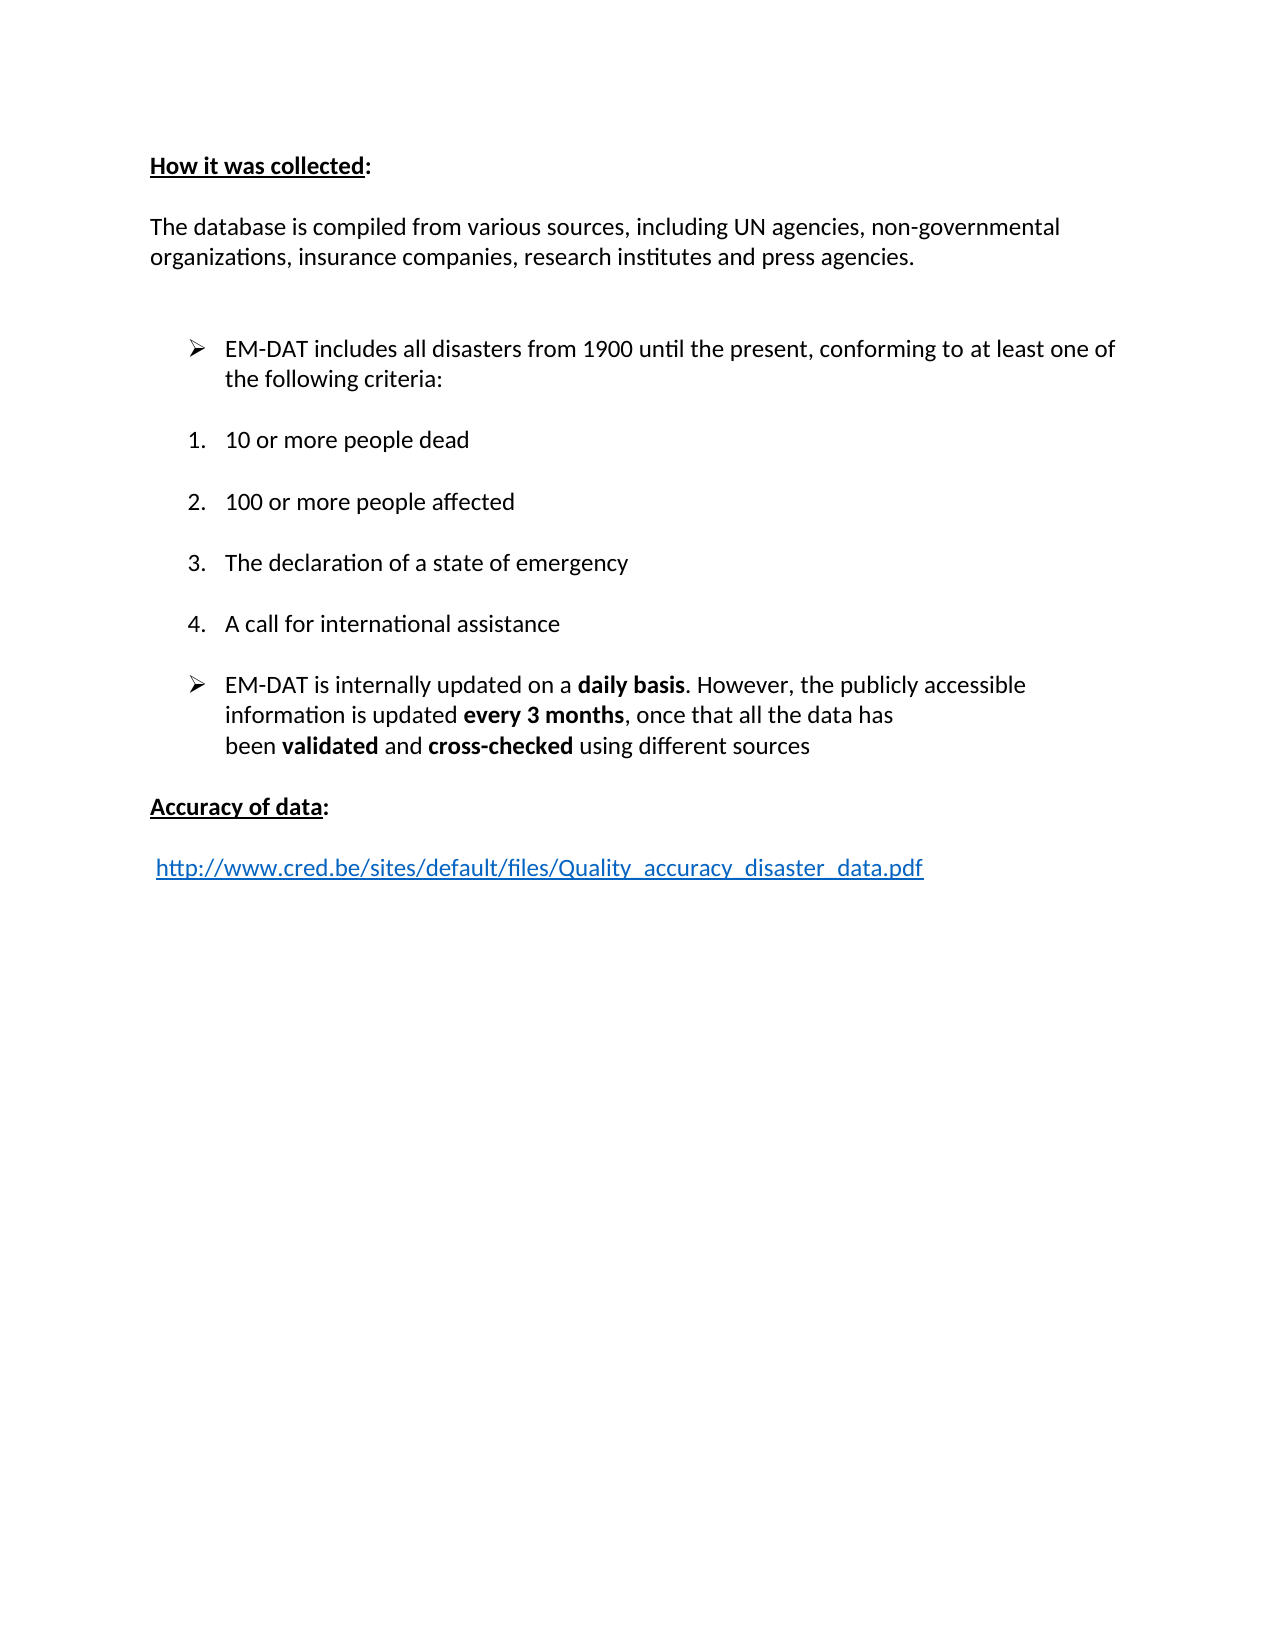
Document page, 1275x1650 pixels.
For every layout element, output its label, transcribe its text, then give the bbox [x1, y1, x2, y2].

list EM-DAT includes all disasters from 1900 until the present, conforming to at least one of the following criteria: [187, 333, 1125, 394]
text http://www.cred.be/sites/default/files/Quality_accuracy_disaster_data.pdf [150, 852, 1125, 882]
text The database is compiled from various sources, including UN agencies, non-governmental organizations, insurance companies, research institutes and press agencies. [150, 211, 1125, 272]
list A call for international assistance [187, 608, 1125, 638]
text How it was collected: [150, 150, 1125, 181]
text Accuracy of data: [150, 791, 1125, 821]
list EM-DAT is internally updated on a daily basis. However, the publicly accessible information is updated every 3 months, once that all the data has been validated and cross-checked using different sources [187, 669, 1125, 760]
list 100 or more people affected [187, 486, 1125, 516]
list The declaration of a state of emergency [187, 547, 1125, 577]
list 10 or more people dead [187, 425, 1125, 455]
